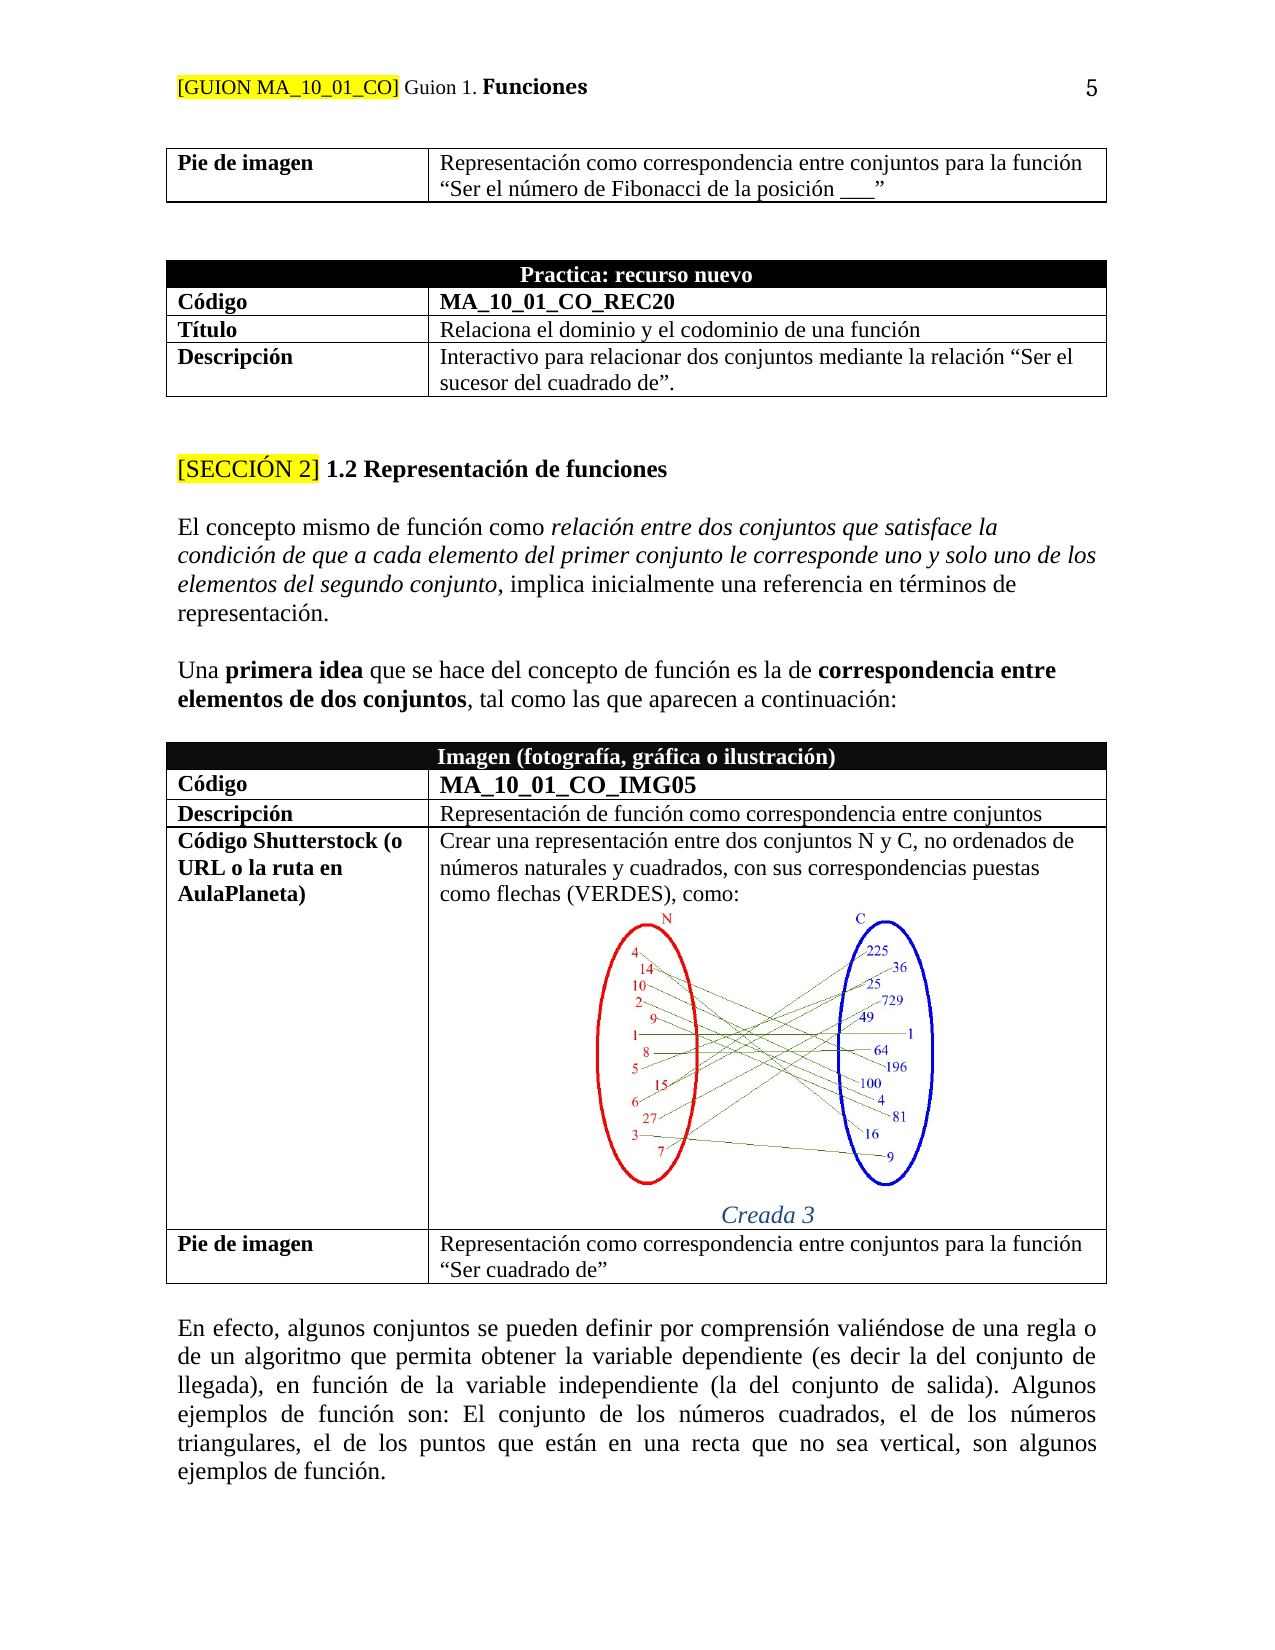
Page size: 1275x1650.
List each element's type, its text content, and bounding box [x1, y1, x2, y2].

table_cell Código [167, 770, 428, 799]
table_cell Código Shutterstock (o URL o la ruta en AulaPlaneta) [167, 828, 428, 1229]
text Una primera idea que se hace del concepto de función es la de correspondencia entre elementos de dos conjuntos, tal como las que aparecen a continuación: [177, 656, 1098, 713]
picture [571, 906, 964, 1201]
table_cell MA_10_01_CO_REC20 [429, 288, 1106, 315]
table_cell Descripción [167, 800, 428, 826]
text El concepto mismo de función como relación entre dos conjuntos que satisface la condición de que a cada elemento del primer conjunto le corresponde uno y solo uno de los elementos del segundo conjunto, implica inicialmente una referencia en términos de representación. [177, 512, 1098, 627]
text En efecto, algunos conjuntos se pueden definir por comprensión valiéndose de una regla o de un algoritmo que permita obtener la variable dependiente (es decir la del conjunto de llegada), en función de la variable independiente (la del conjunto de salida). Algunos ejemplos de función son: El conjunto de los números cuadrados, el de los números triangulares, el de los puntos que están en una recta que no sea vertical, son algunos ejemplos de función. [177, 1313, 1098, 1485]
table_cell Representación como correspondencia entre conjuntos para la función “Ser el número de Fibonacci de la posición ___” [429, 149, 1106, 201]
table_cell MA_10_01_CO_IMG05 [429, 770, 1106, 799]
table_cell Interactivo para relacionar dos conjuntos mediante la relación “Ser el sucesor del cuadrado de”. [429, 343, 1106, 396]
table_cell Título [167, 316, 428, 342]
table_header Practica: recurso nuevo [167, 261, 1106, 287]
table_cell Pie de imagen [167, 1230, 428, 1283]
table_cell Pie de imagen [167, 149, 428, 201]
text [SECCIÓN 2] 1.2 Representación de funciones [319, 454, 1098, 483]
table_cell Representación de función como correspondencia entre conjuntos [429, 800, 1106, 826]
table_cell Crear una representación entre dos conjuntos N y C, no ordenados de números naturales y cuadrados, con sus correspondencias puestas como flechas (VERDES), como: Creada 3 [429, 828, 1106, 1229]
table_header Imagen (fotografía, gráfica o ilustración) [167, 743, 1106, 769]
table_cell Representación como correspondencia entre conjuntos para la función “Ser cuadrado de” [429, 1230, 1106, 1283]
table_cell Relaciona el dominio y el codominio de una función [429, 316, 1106, 342]
table_cell Descripción [167, 343, 428, 396]
table_cell Código [167, 288, 428, 315]
